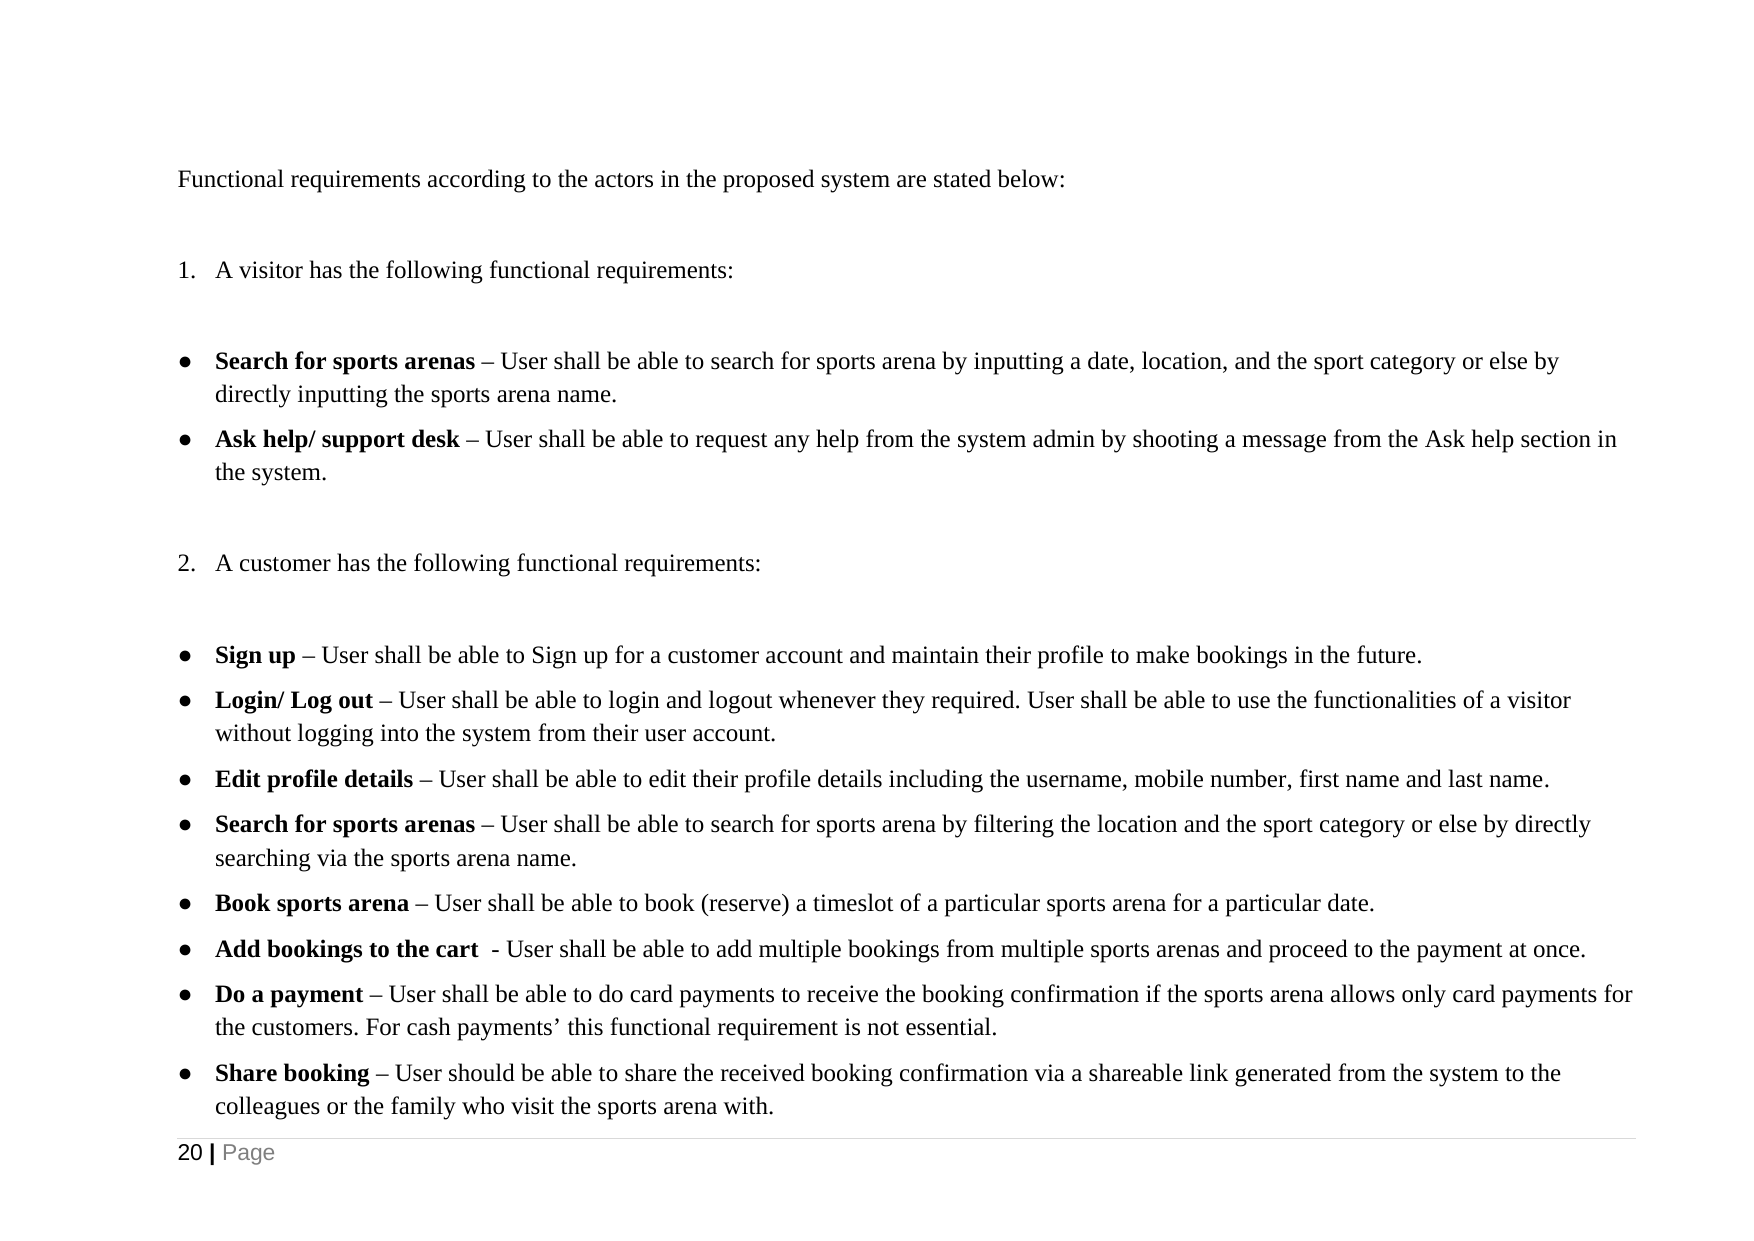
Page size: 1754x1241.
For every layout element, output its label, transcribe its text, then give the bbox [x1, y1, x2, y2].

list Search for sports arenas – User shall be able to search for sports arena by inputting a date, location, and the sport category or else by directly inputting the sports arena name. [177, 346, 1636, 408]
list A visitor has the following functional requirements: [177, 255, 1636, 283]
list Add bookings to the cart - User shall be able to add multiple bookings from multiple sports arenas and proceed to the payment at once. [177, 934, 1636, 963]
list Edit profile details – User shall be able to edit their profile details including the username, mobile number, first name and last name. [177, 764, 1636, 793]
list A customer has the following functional requirements: [177, 548, 1636, 577]
list Do a payment – User shall be able to do card payments to receive the booking confirmation if the sports arena allows only card payments for the customers. For cash payments’ this functional requirement is not essential. [177, 979, 1636, 1041]
list Ask help/ support desk – User shall be able to request any help from the system admin by shooting a message from the Ask help section in the system. [177, 424, 1636, 486]
list Share booking – User should be able to share the received booking confirmation via a shareable link generated from the system to the colleagues or the family who visit the sports arena with. [177, 1058, 1636, 1120]
text Functional requirements according to the actors in the proposed system are stated below: [177, 164, 1636, 192]
list Book sports arena – User shall be able to book (reserve) a timeslot of a particular sports arena for a particular date. [177, 888, 1636, 917]
list Sign up – User shall be able to Sign up for a customer account and maintain their profile to make bookings in the future. [177, 639, 1636, 668]
list Search for sports arenas – User shall be able to search for sports arena by filtering the location and the sport category or else by directly searching via the sports arena name. [177, 809, 1636, 871]
list Login/ Log out – User shall be able to login and logout whenever they required. User shall be able to use the functionalities of a visitor without logging into the system from their user account. [177, 685, 1636, 747]
